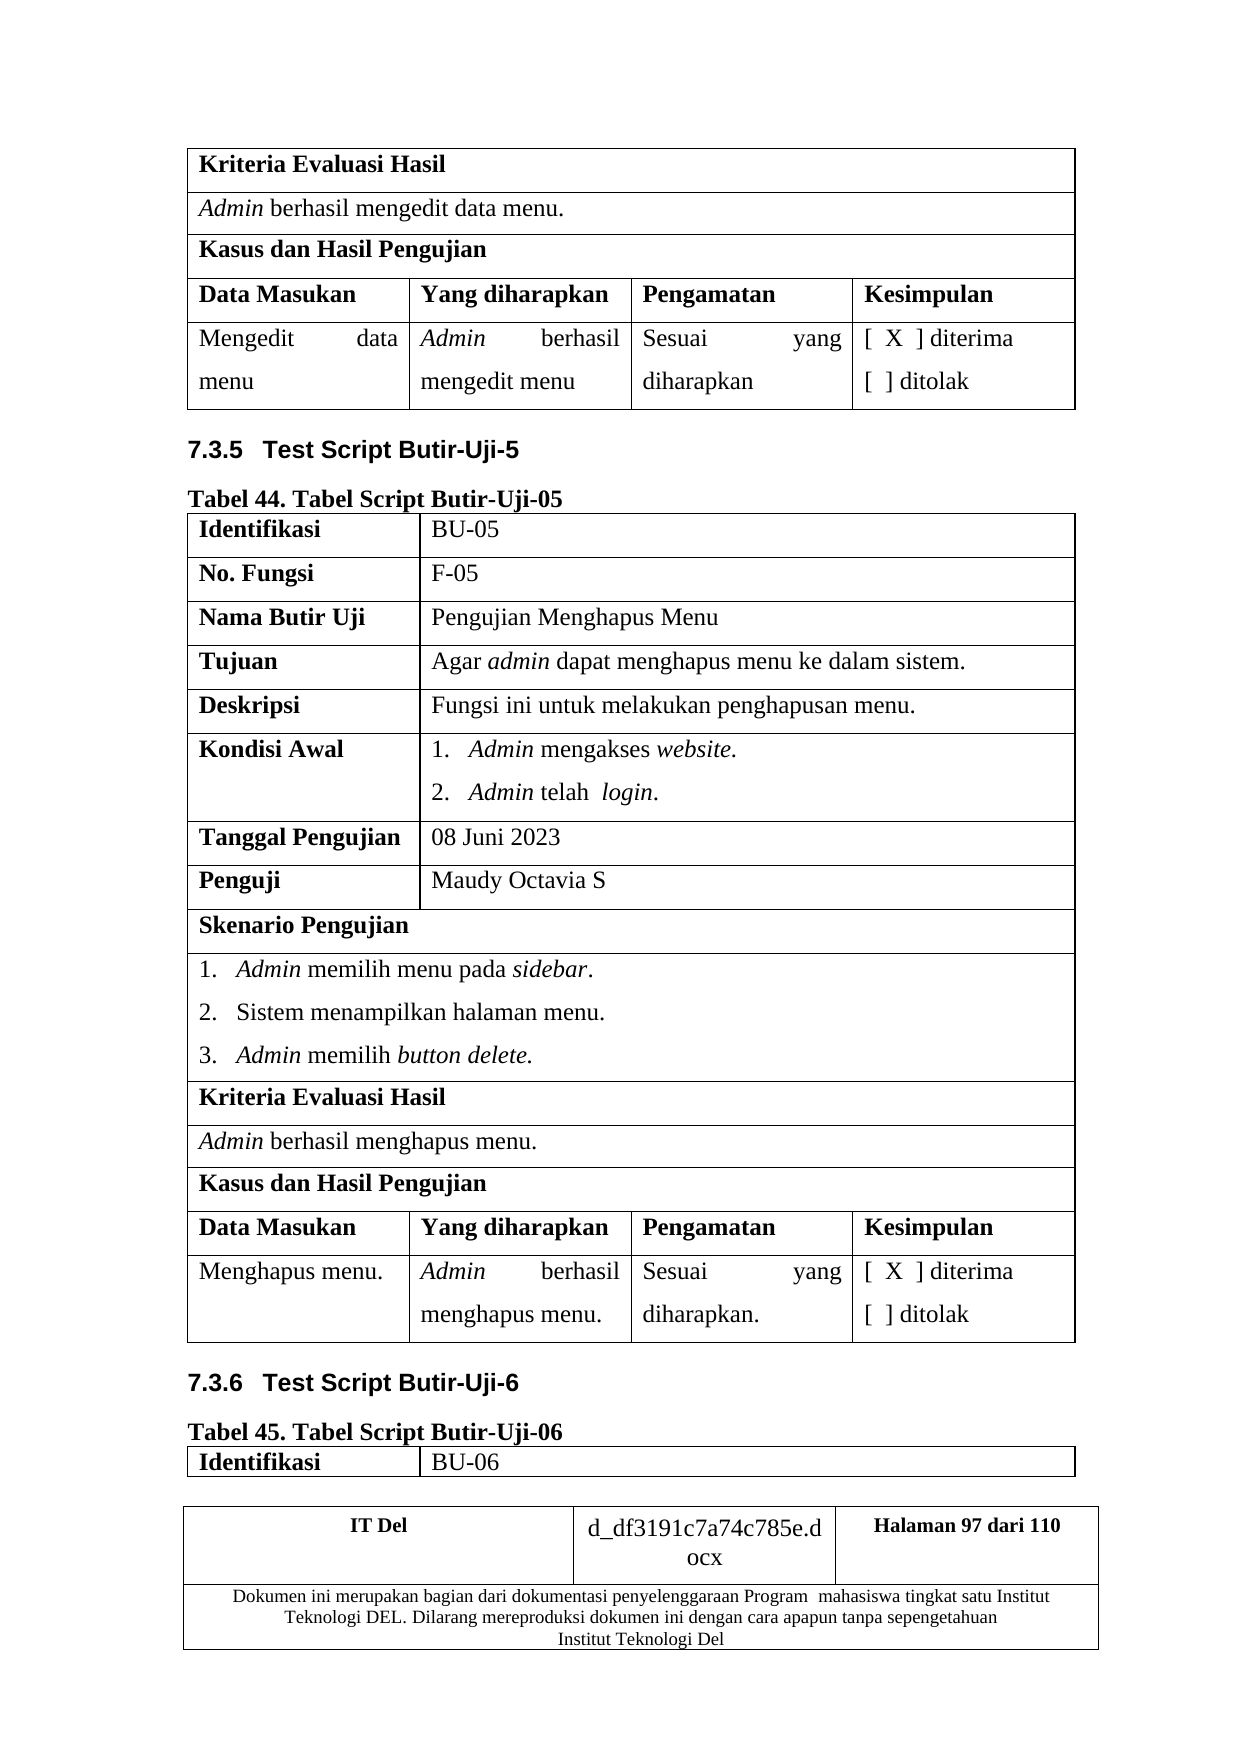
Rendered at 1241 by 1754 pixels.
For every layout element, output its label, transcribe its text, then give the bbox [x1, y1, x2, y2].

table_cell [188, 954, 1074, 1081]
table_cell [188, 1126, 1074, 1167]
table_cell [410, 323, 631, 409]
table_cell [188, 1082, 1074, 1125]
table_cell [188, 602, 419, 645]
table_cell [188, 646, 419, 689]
subtitle Test Script Butir-Uji-5 [187, 435, 1092, 464]
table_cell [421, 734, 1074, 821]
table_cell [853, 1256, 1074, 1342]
table_cell Admin berhasil mengedit data menu. [188, 193, 1074, 233]
subtitle Test Script Butir-Uji-6 [187, 1368, 1092, 1397]
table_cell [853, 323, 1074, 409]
text Tabel 45. Tabel Script Butir-Uji-06 [187, 1417, 1092, 1446]
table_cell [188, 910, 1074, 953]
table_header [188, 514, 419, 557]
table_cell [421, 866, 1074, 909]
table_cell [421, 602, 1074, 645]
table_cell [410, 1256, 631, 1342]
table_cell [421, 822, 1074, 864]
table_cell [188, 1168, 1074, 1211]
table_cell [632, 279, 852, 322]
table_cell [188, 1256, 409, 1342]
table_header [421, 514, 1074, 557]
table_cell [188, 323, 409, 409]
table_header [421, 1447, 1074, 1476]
table_cell Kriteria Evaluasi Hasil [188, 149, 1074, 192]
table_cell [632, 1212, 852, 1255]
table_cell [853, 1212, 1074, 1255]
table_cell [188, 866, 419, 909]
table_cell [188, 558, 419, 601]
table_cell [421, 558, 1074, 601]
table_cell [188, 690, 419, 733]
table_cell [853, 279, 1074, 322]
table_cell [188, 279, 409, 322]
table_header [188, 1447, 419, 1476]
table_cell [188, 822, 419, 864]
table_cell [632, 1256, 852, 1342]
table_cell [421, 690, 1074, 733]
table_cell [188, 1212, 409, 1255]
text Tabel 44. Tabel Script Butir-Uji-05 [187, 484, 1092, 513]
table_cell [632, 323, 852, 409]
table_cell Kasus dan Hasil Pengujian [188, 235, 1074, 278]
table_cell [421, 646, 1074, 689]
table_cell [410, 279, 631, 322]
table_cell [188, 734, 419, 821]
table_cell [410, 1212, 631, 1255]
